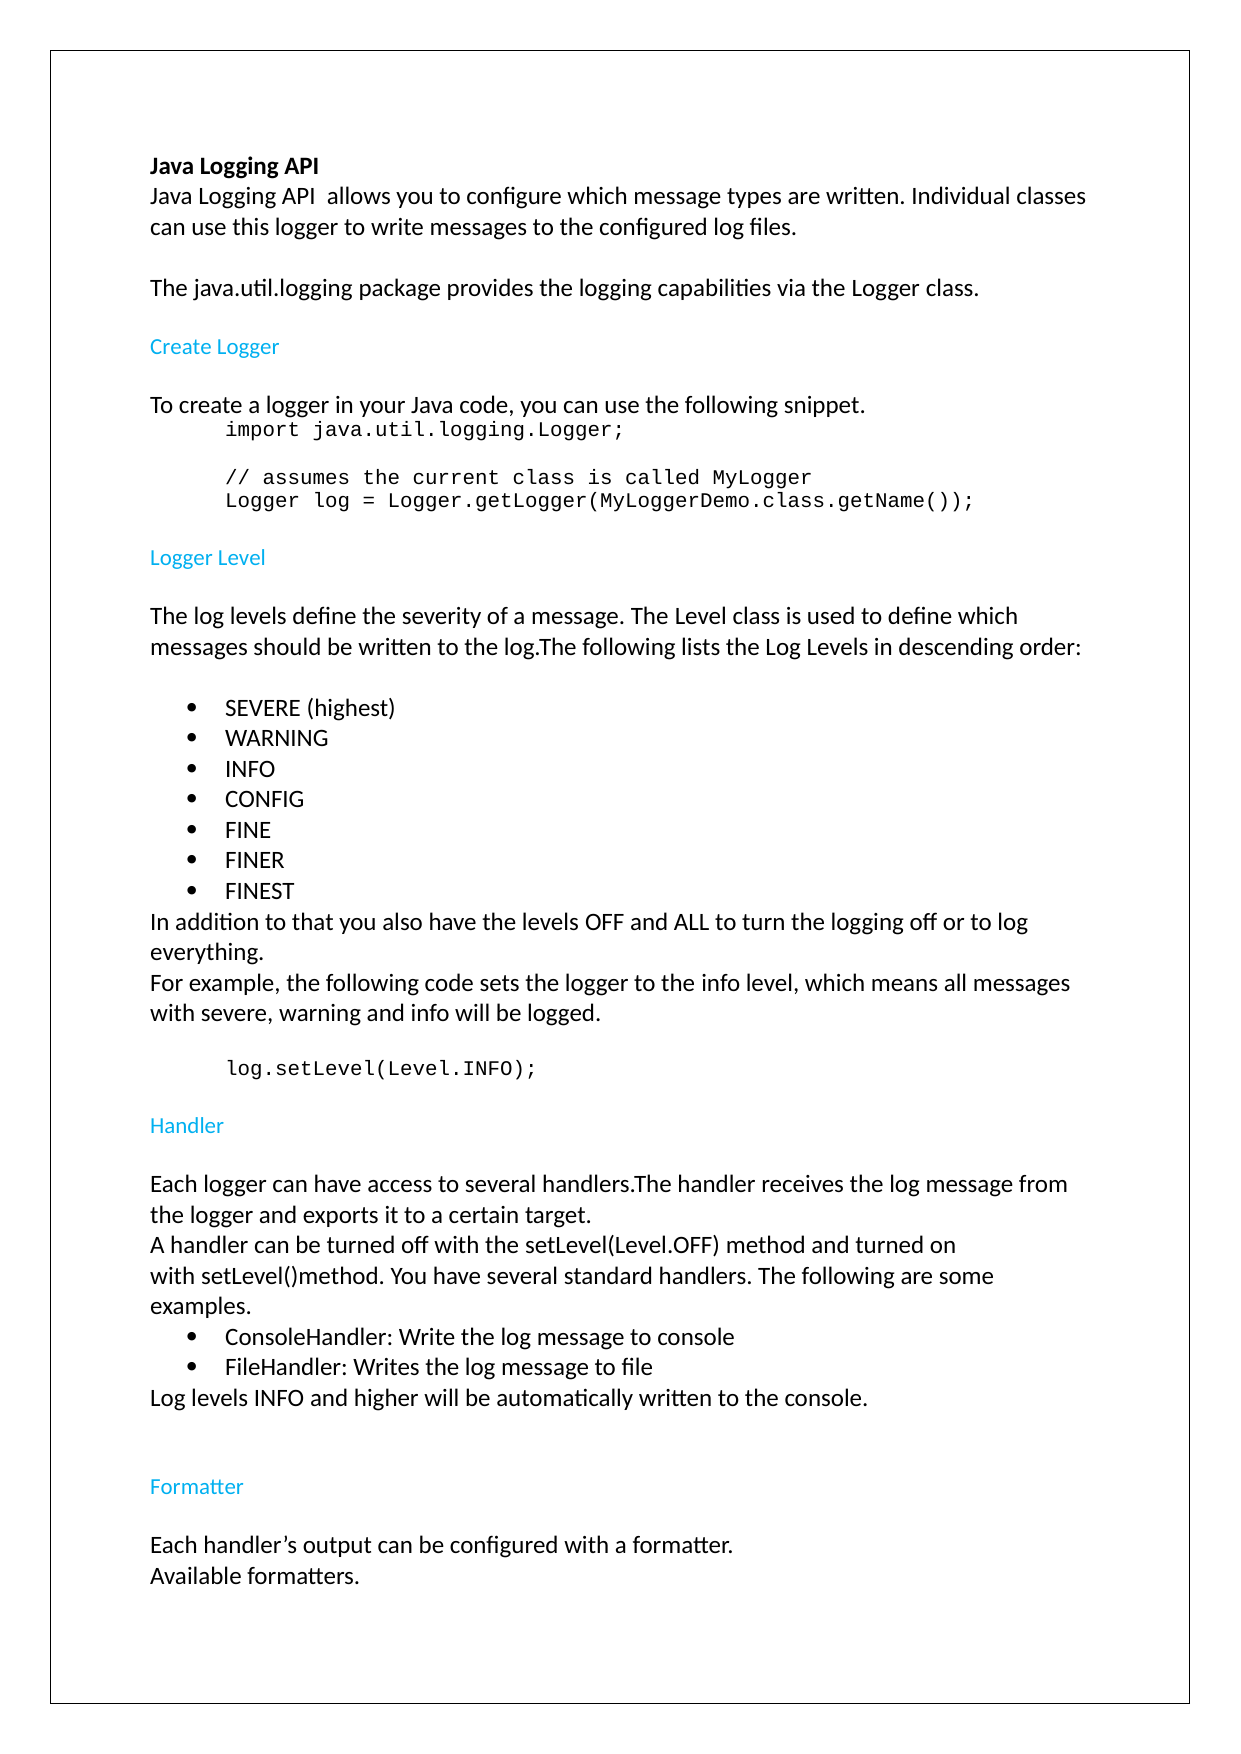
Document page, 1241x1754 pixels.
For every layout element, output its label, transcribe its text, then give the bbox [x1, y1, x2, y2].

text The java.util.logging package provides the logging capabilities via the Logger class. [150, 272, 1090, 303]
text To create a logger in your Java code, you can use the following snippet. [150, 389, 1090, 419]
text For example, the following code sets the logger to the info level, which means all messages with severe, warning and info will be logged. [150, 967, 1090, 1028]
text Java Logging API [150, 150, 1090, 181]
text Log levels INFO and higher will be automatically written to the console. [150, 1382, 1090, 1412]
text Java Logging API allows you to configure which message types are written. Individual classes can use this logger to write messages to the configured log files. [150, 181, 1090, 242]
text Logger log = Logger.getLogger(MyLoggerDemo.class.getName()); [225, 490, 1090, 514]
text // assumes the current class is called MyLogger [225, 467, 1090, 490]
text import java.util.logging.Logger; [225, 419, 1090, 443]
list FINER [187, 844, 1090, 875]
text A handler can be turned off with the setLevel(Level.OFF) method and turned on with setLevel()method. You have several standard handlers. The following are some examples. [150, 1229, 1090, 1321]
list INFO [187, 753, 1090, 783]
text Available formatters. [150, 1560, 1090, 1590]
text log.setLevel(Level.INFO); [225, 1058, 1090, 1082]
text The log levels define the severity of a message. The Level class is used to define which messages should be written to the log.The following lists the Log Levels in descending order: [150, 600, 1090, 661]
list SEVERE (highest) [187, 692, 1090, 722]
list FINEST [187, 875, 1090, 906]
text Each handler’s output can be configured with a formatter. [150, 1529, 1090, 1560]
text Each logger can have access to several handlers.The handler receives the log message from the logger and exports it to a certain target. [150, 1168, 1090, 1229]
list CONFIG [187, 783, 1090, 814]
list FINE [187, 814, 1090, 844]
list FileHandler: Writes the log message to file [187, 1351, 1090, 1382]
text Logger Level [150, 543, 1090, 571]
list WARNING [187, 722, 1090, 753]
list ConsoleHandler: Write the log message to console [187, 1321, 1090, 1351]
text Create Logger [150, 332, 1090, 360]
text In addition to that you also have the levels OFF and ALL to turn the logging off or to log everything. [150, 906, 1090, 967]
text Formatter [150, 1472, 1090, 1500]
text Handler [150, 1111, 1090, 1139]
